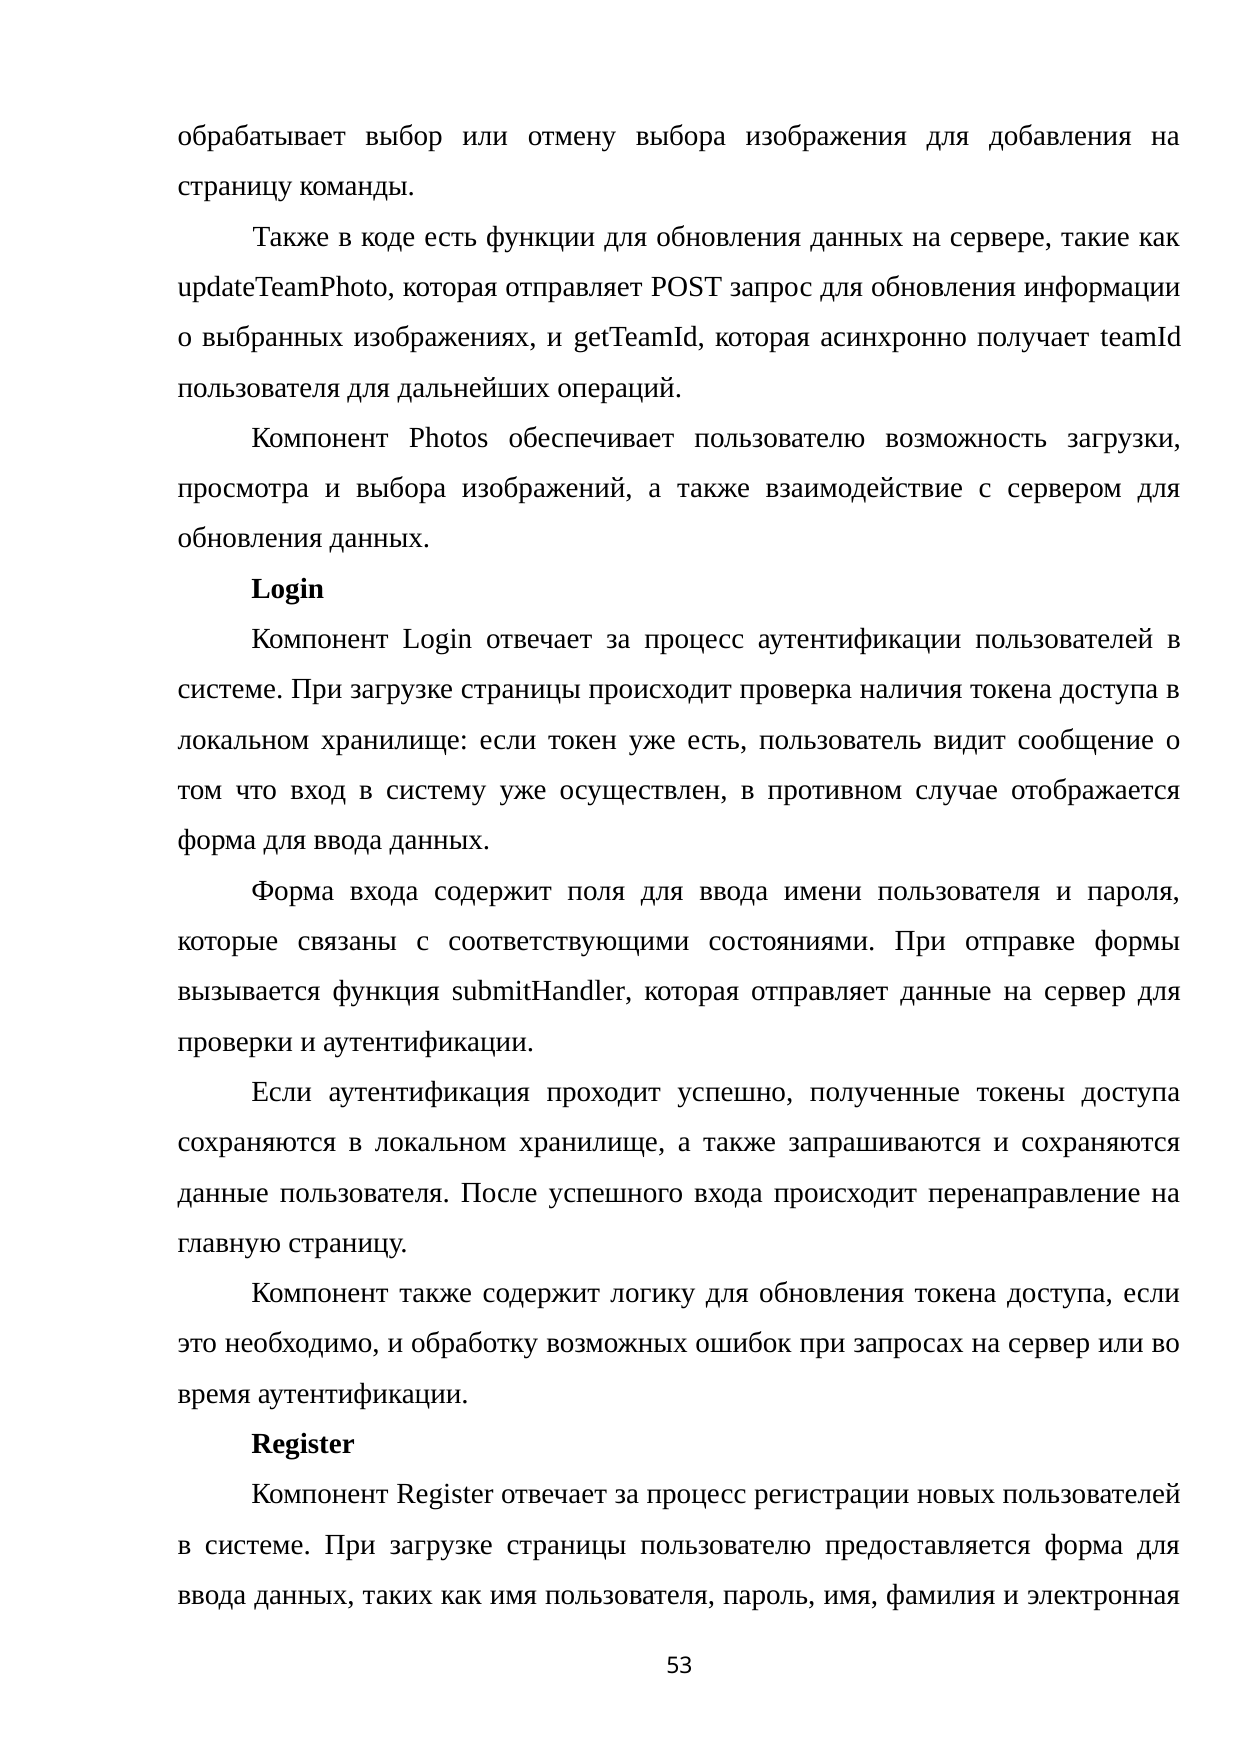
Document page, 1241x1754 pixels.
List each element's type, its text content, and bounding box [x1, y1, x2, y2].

text Login [177, 571, 1181, 604]
text Компонент также содержит логику для обновления токена доступа, если это необходимо, и обработку возможных ошибок при запросах на сервер или во время аутентификации. [177, 1275, 1181, 1409]
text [177, 118, 1181, 202]
text Если аутентификация проходит успешно, полученные токены доступа сохраняются в локальном хранилище, а также запрашиваются и сохраняются данные пользователя. После успешного входа происходит перенаправление на главную страницу. [177, 1074, 1181, 1258]
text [177, 1477, 1181, 1611]
text Компонент Login отвечает за процесс аутентификации пользователей в системе. При загрузке страницы происходит проверка наличия токена доступа в локальном хранилище: если токен уже есть, пользователь видит сообщение о том что вход в систему уже осуществлен, в противном случае отображается форма для ввода данных. [177, 621, 1181, 856]
text Также в коде есть функции для обновления данных на сервере, такие как updateTeamPhoto, которая отправляет POST запрос для обновления информации о выбранных изображениях, и getTeamId, которая асинхронно получает teamId пользователя для дальнейших операций. [177, 219, 1181, 403]
text Register [177, 1426, 1181, 1460]
text Форма входа содержит поля для ввода имени пользователя и пароля, которые связаны с соответствующими состояниями. При отправке формы вызывается функция submitHandler, которая отправляет данные на сервер для проверки и аутентификации. [177, 873, 1181, 1057]
text Компонент Photos обеспечивает пользователю возможность загрузки, просмотра и выбора изображений, а также взаимодействие с сервером для обновления данных. [177, 420, 1181, 554]
